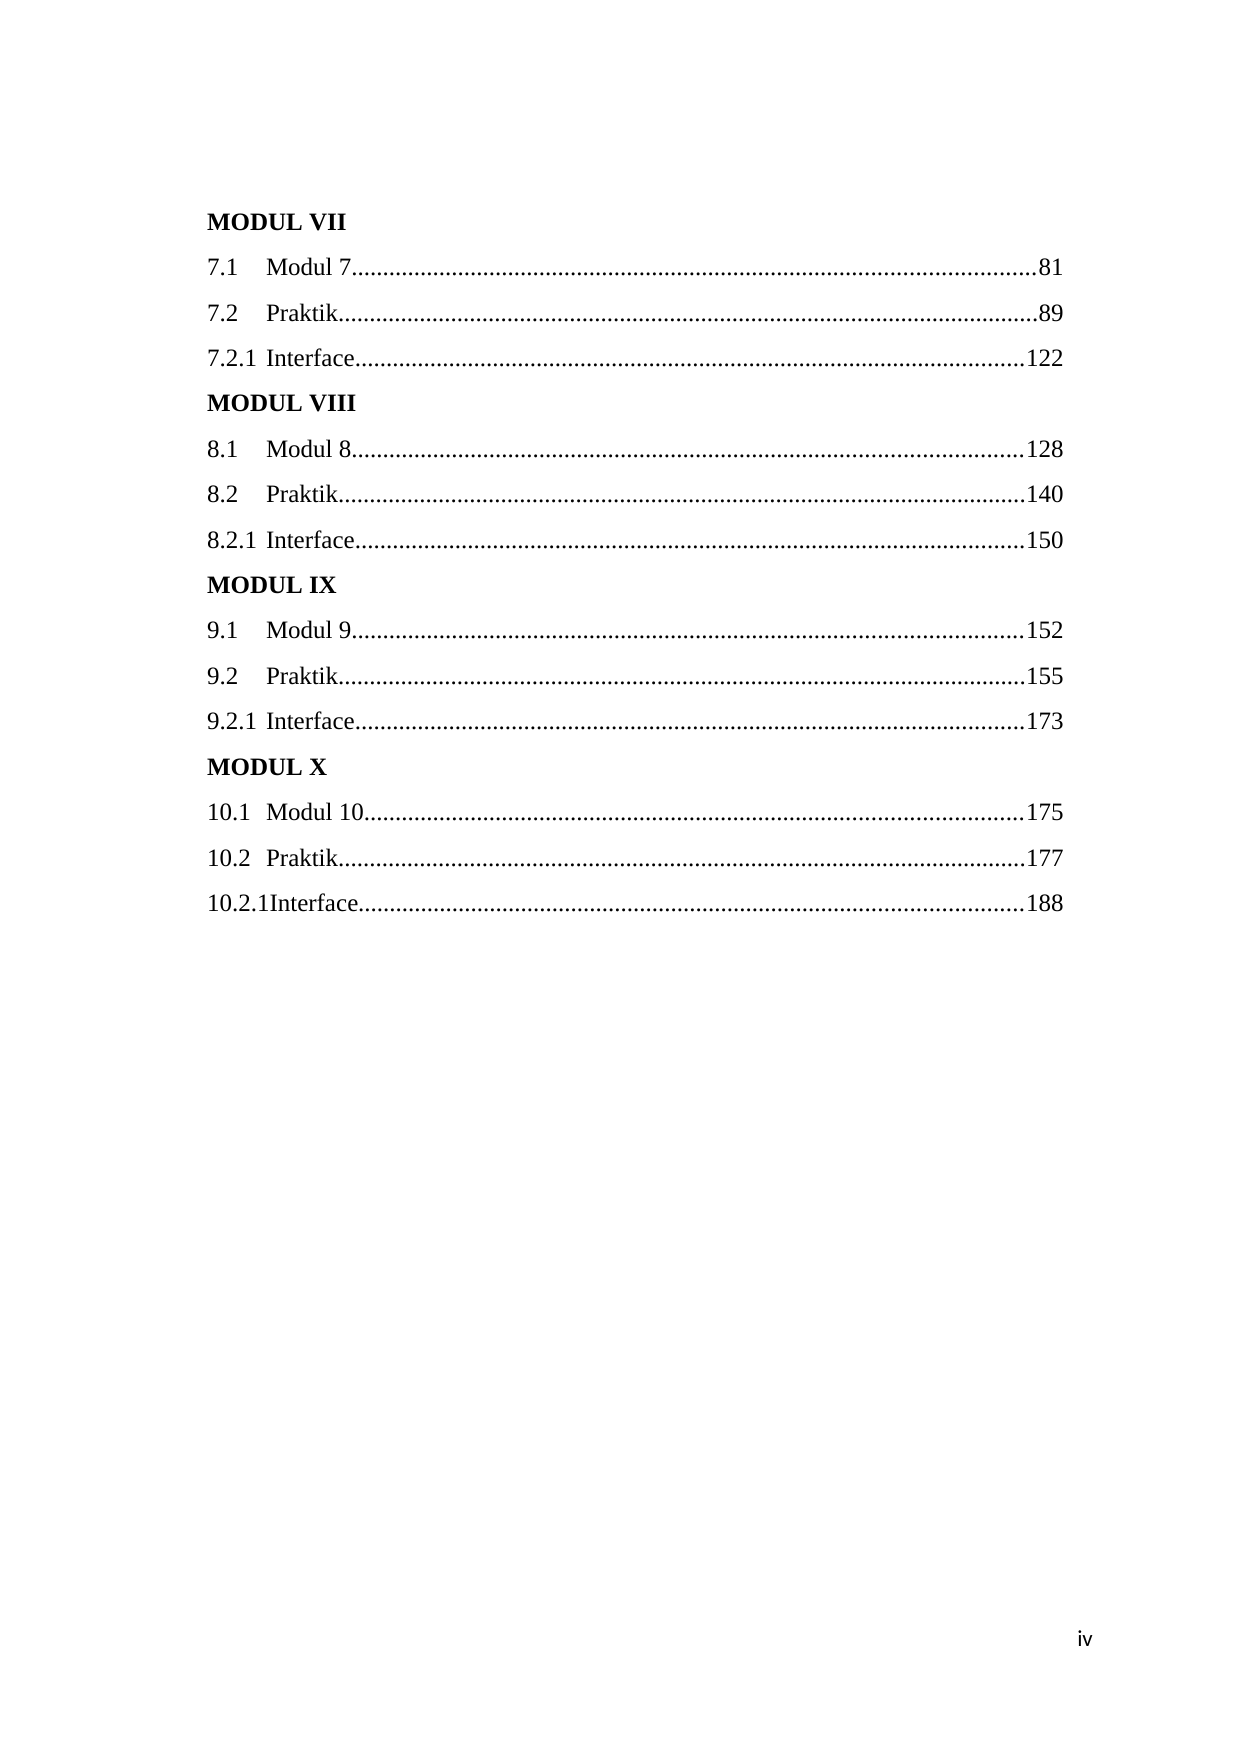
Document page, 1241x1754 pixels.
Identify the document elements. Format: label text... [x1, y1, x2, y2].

text 7.1 Modul 7 81 [207, 252, 1092, 281]
text 9.1 Modul 9 152 [207, 616, 1092, 644]
text 7.2 Praktik 89 [207, 298, 1092, 326]
text MODUL VIII [207, 388, 1092, 417]
text 7.2.1 Interface 122 [207, 343, 1092, 372]
text 10.2.1Interface 188 [207, 888, 1092, 917]
text MODUL X [207, 752, 1092, 781]
text MODUL IX [207, 570, 1092, 599]
text 8.2 Praktik 140 [207, 479, 1092, 508]
text 9.2 Praktik 155 [207, 661, 1092, 690]
text 8.1 Modul 8 128 [207, 434, 1092, 463]
text MODUL VII [207, 207, 1092, 236]
text 10.2 Praktik 177 [207, 843, 1092, 871]
text 8.2.1 Interface 150 [207, 525, 1092, 553]
text 10.1 Modul 10 175 [207, 797, 1092, 826]
text 9.2.1 Interface 173 [207, 706, 1092, 735]
